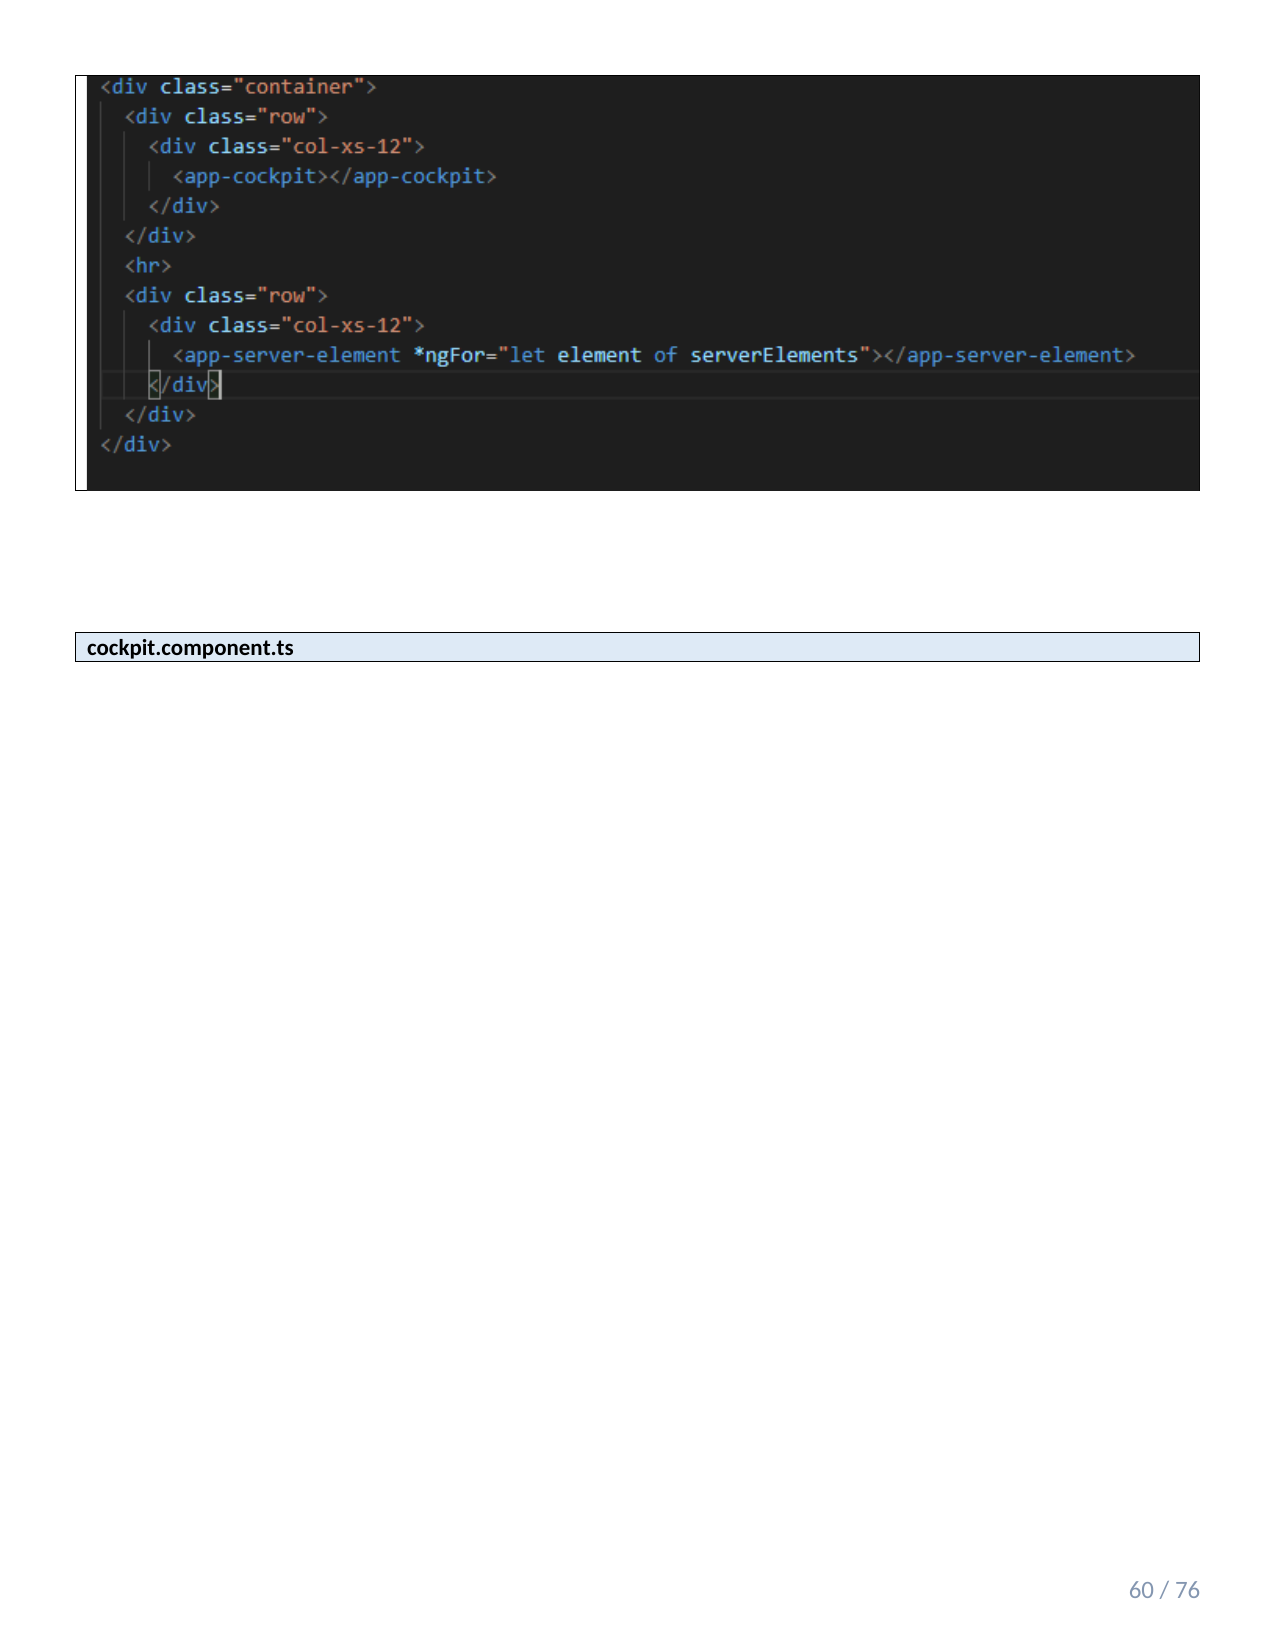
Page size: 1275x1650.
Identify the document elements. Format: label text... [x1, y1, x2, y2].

table_header cockpit.component.ts [76, 633, 1199, 661]
table_cell [76, 76, 86, 490]
picture [86, 76, 1200, 491]
